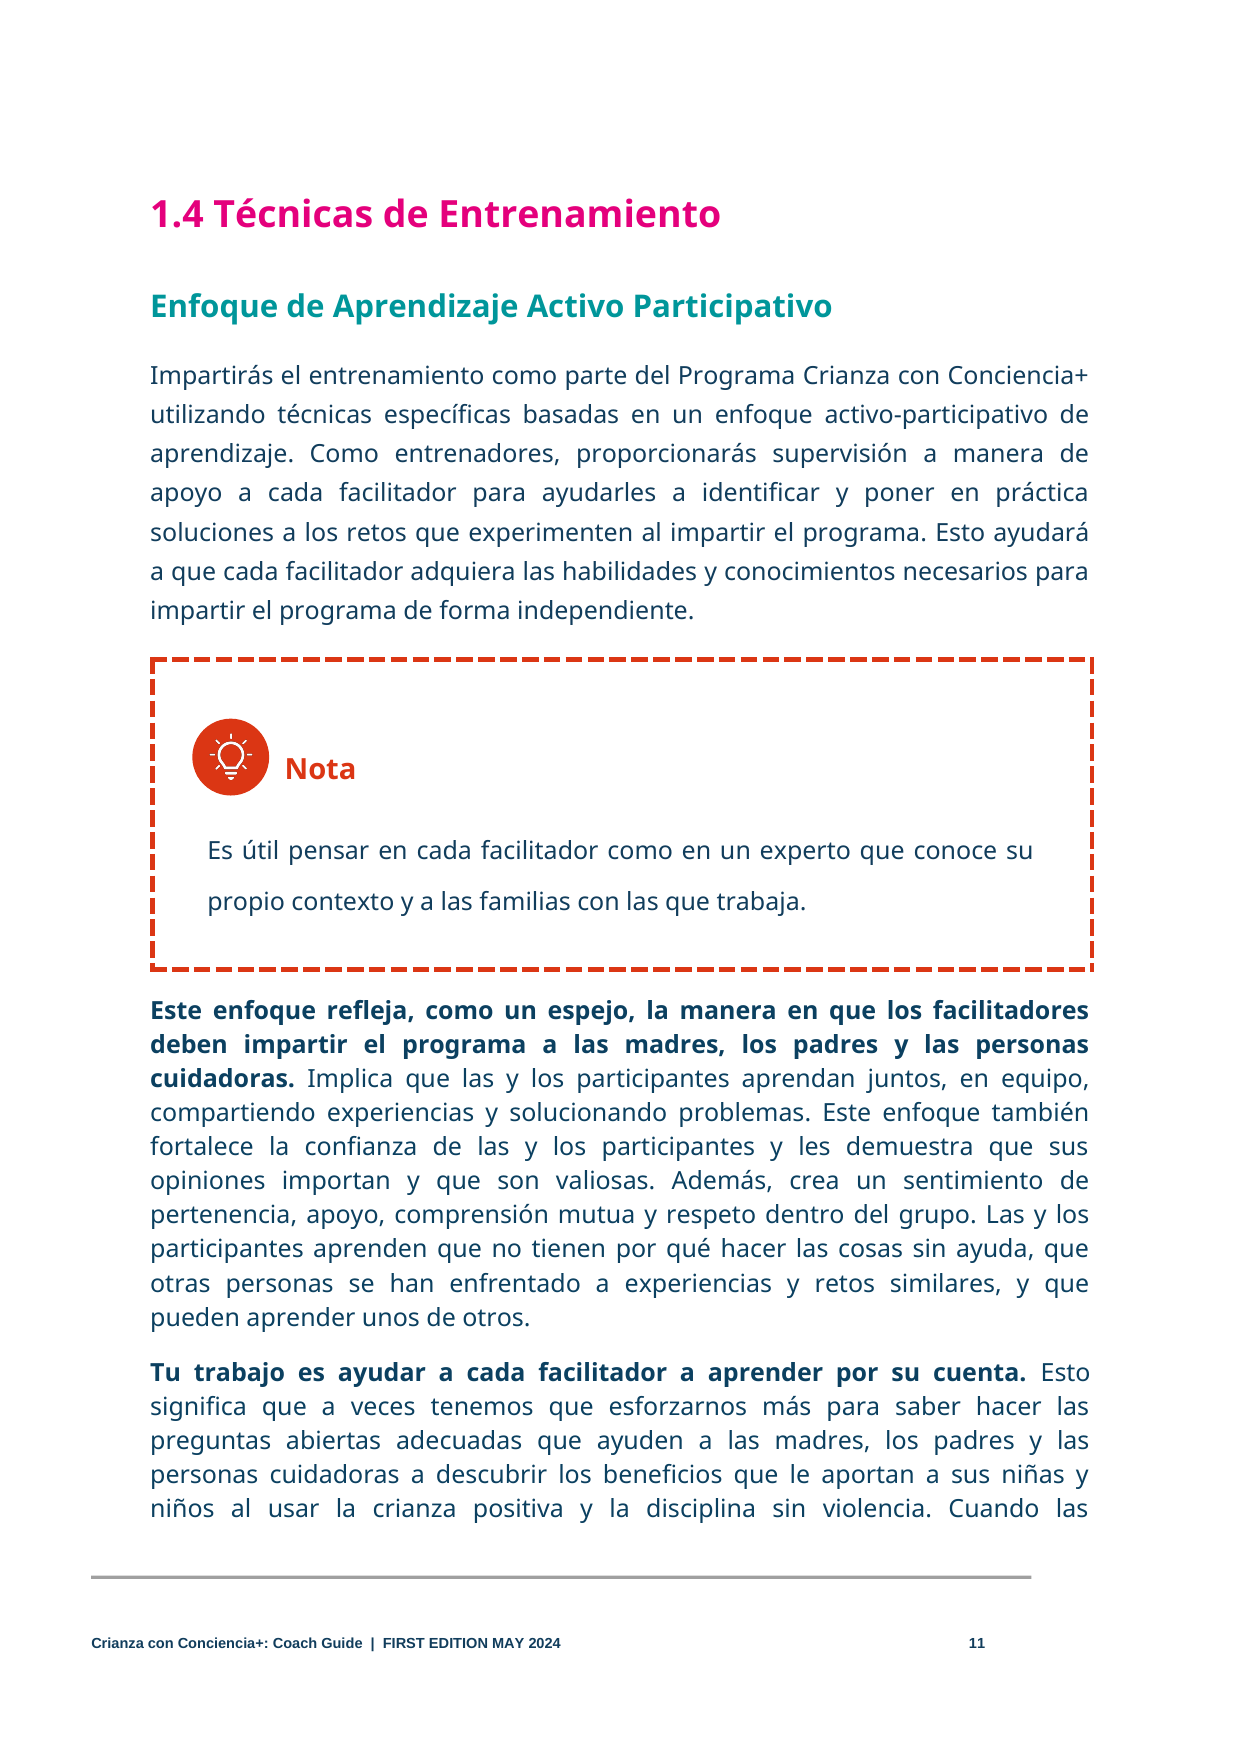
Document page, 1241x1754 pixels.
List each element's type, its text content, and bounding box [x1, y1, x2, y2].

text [150, 1354, 1090, 1524]
picture [205, 731, 257, 783]
subtitle Enfoque de Aprendizaje Activo Participativo [150, 284, 1090, 326]
text Este enfoque refleja, como un espejo, la manera en que los facilitadores deben impartir el programa a las madres, los padres y las personas cuidadoras. Implica que las y los participantes aprendan juntos, en equipo, compartiendo experiencias y solucionando problemas. Este enfoque también fortalece la confianza de las y los participantes y les demuestra que sus opiniones importan y que son valiosas. Además, crea un sentimiento de pertenencia, apoyo, comprensión mutua y respeto dentro del grupo. Las y los participantes aprenden que no tienen por qué hacer las cosas sin ayuda, que otras personas se han enfrentado a experiencias y retos similares, y que pueden aprender unos de otros. [150, 993, 1090, 1333]
text Impartirás el entrenamiento como parte del Programa Crianza con Conciencia+ utilizando técnicas específicas basadas en un enfoque activo-participativo de aprendizaje. Como entrenadores, proporcionarás supervisión a manera de apoyo a cada facilitador para ayudarles a identificar y poner en práctica soluciones a los retos que experimenten al impartir el programa. Esto ayudará a que cada facilitador adquiera las habilidades y conocimientos necesarios para impartir el programa de forma independiente. [150, 358, 1090, 627]
table_header Nota Es útil pensar en cada facilitador como en un experto que conoce su propio contexto y a las familias con las que trabaja. [152, 657, 1092, 967]
subtitle 1.4 Técnicas de Entrenamiento [150, 187, 1090, 238]
